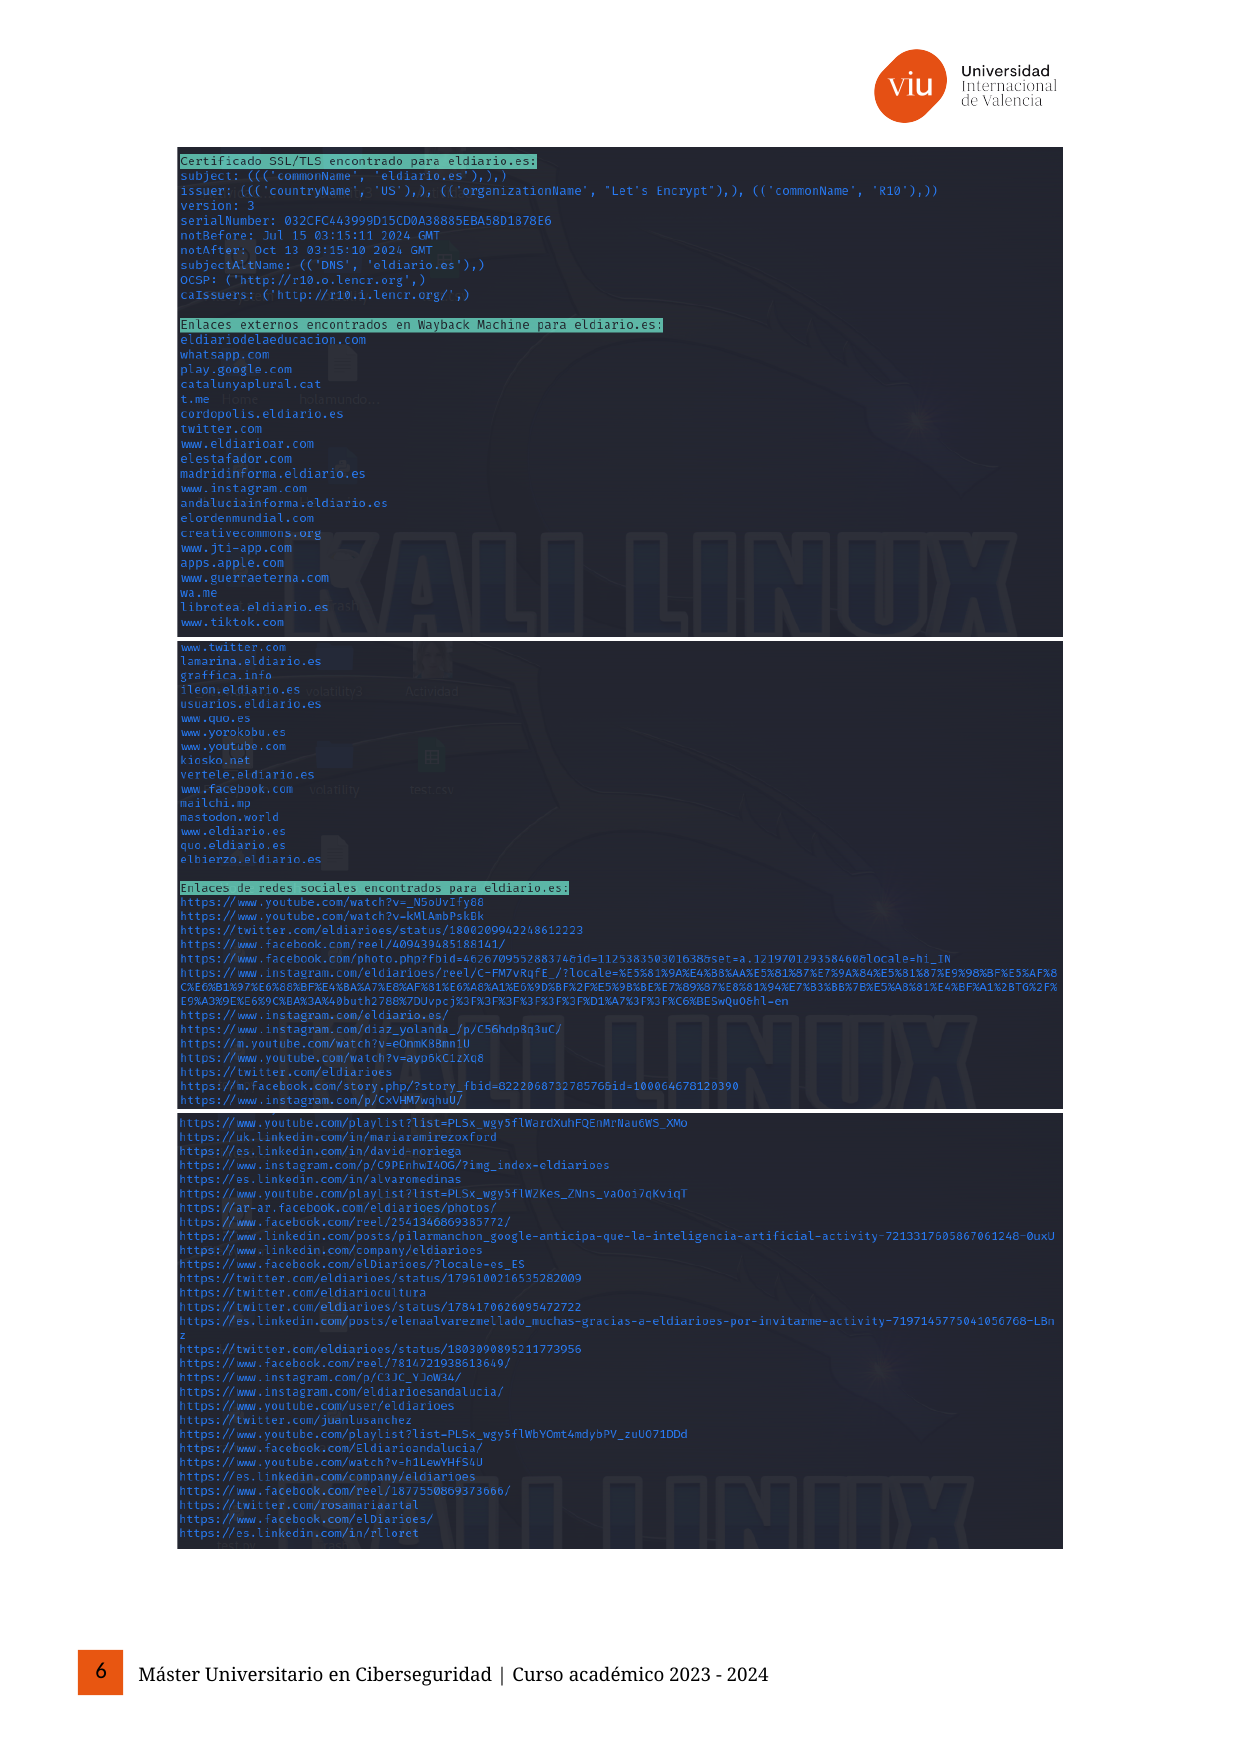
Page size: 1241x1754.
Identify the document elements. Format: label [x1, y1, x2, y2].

picture [857, 32, 1074, 141]
picture [177, 1113, 1063, 1549]
picture [177, 147, 1063, 637]
picture [177, 641, 1063, 1109]
